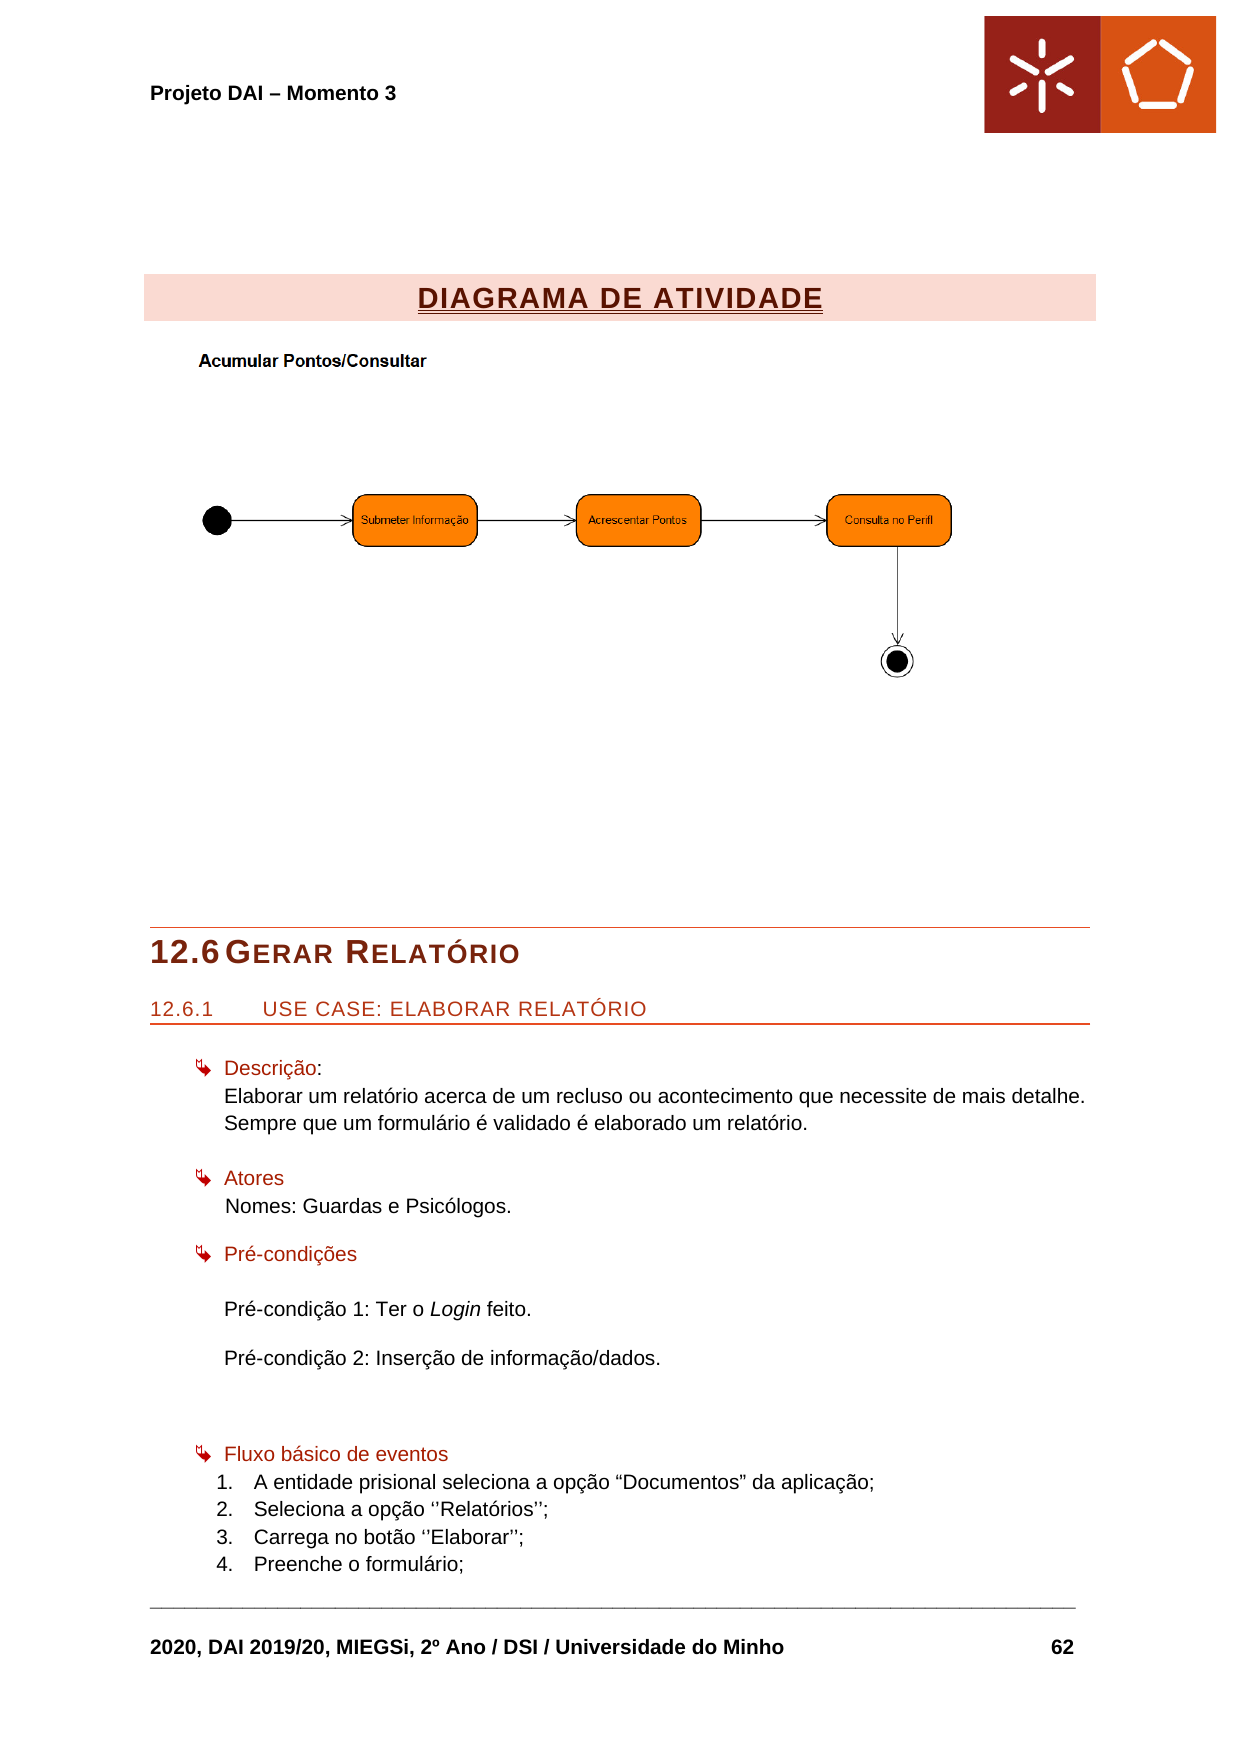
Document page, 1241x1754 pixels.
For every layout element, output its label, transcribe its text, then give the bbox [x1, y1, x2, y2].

list A entidade prisional seleciona a opção “Documentos” da aplicação; [216, 1469, 1090, 1493]
subtitle Gerar Relatório [150, 928, 1090, 971]
list Seleciona a opção ‘’Relatórios’’; [216, 1497, 1090, 1521]
list Atores [194, 1166, 1090, 1190]
picture [984, 16, 1217, 133]
list Pré-condições [194, 1242, 1090, 1266]
list Fluxo básico de eventos [194, 1442, 1090, 1466]
text Pré-condição 2: Inserção de informação/dados. [150, 1345, 1090, 1369]
subtitle Diagrama de atividade [150, 281, 1090, 314]
subtitle Use case: Elaborar relatório [150, 997, 1090, 1023]
text Sempre que um formulário é validado é elaborado um relatório. [150, 1111, 1090, 1135]
text Nomes: Guardas e Psicólogos. [150, 1193, 1090, 1217]
list Descrição: [194, 1056, 1090, 1080]
list Preenche o formulário; [216, 1552, 1090, 1576]
text Pré-condição 1: Ter o Login feito. [150, 1297, 1090, 1321]
picture [150, 336, 1157, 844]
text Elaborar um relatório acerca de um recluso ou acontecimento que necessite de mais detalhe. [150, 1083, 1090, 1107]
list Carrega no botão ‘’Elaborar’’; [216, 1524, 1090, 1548]
